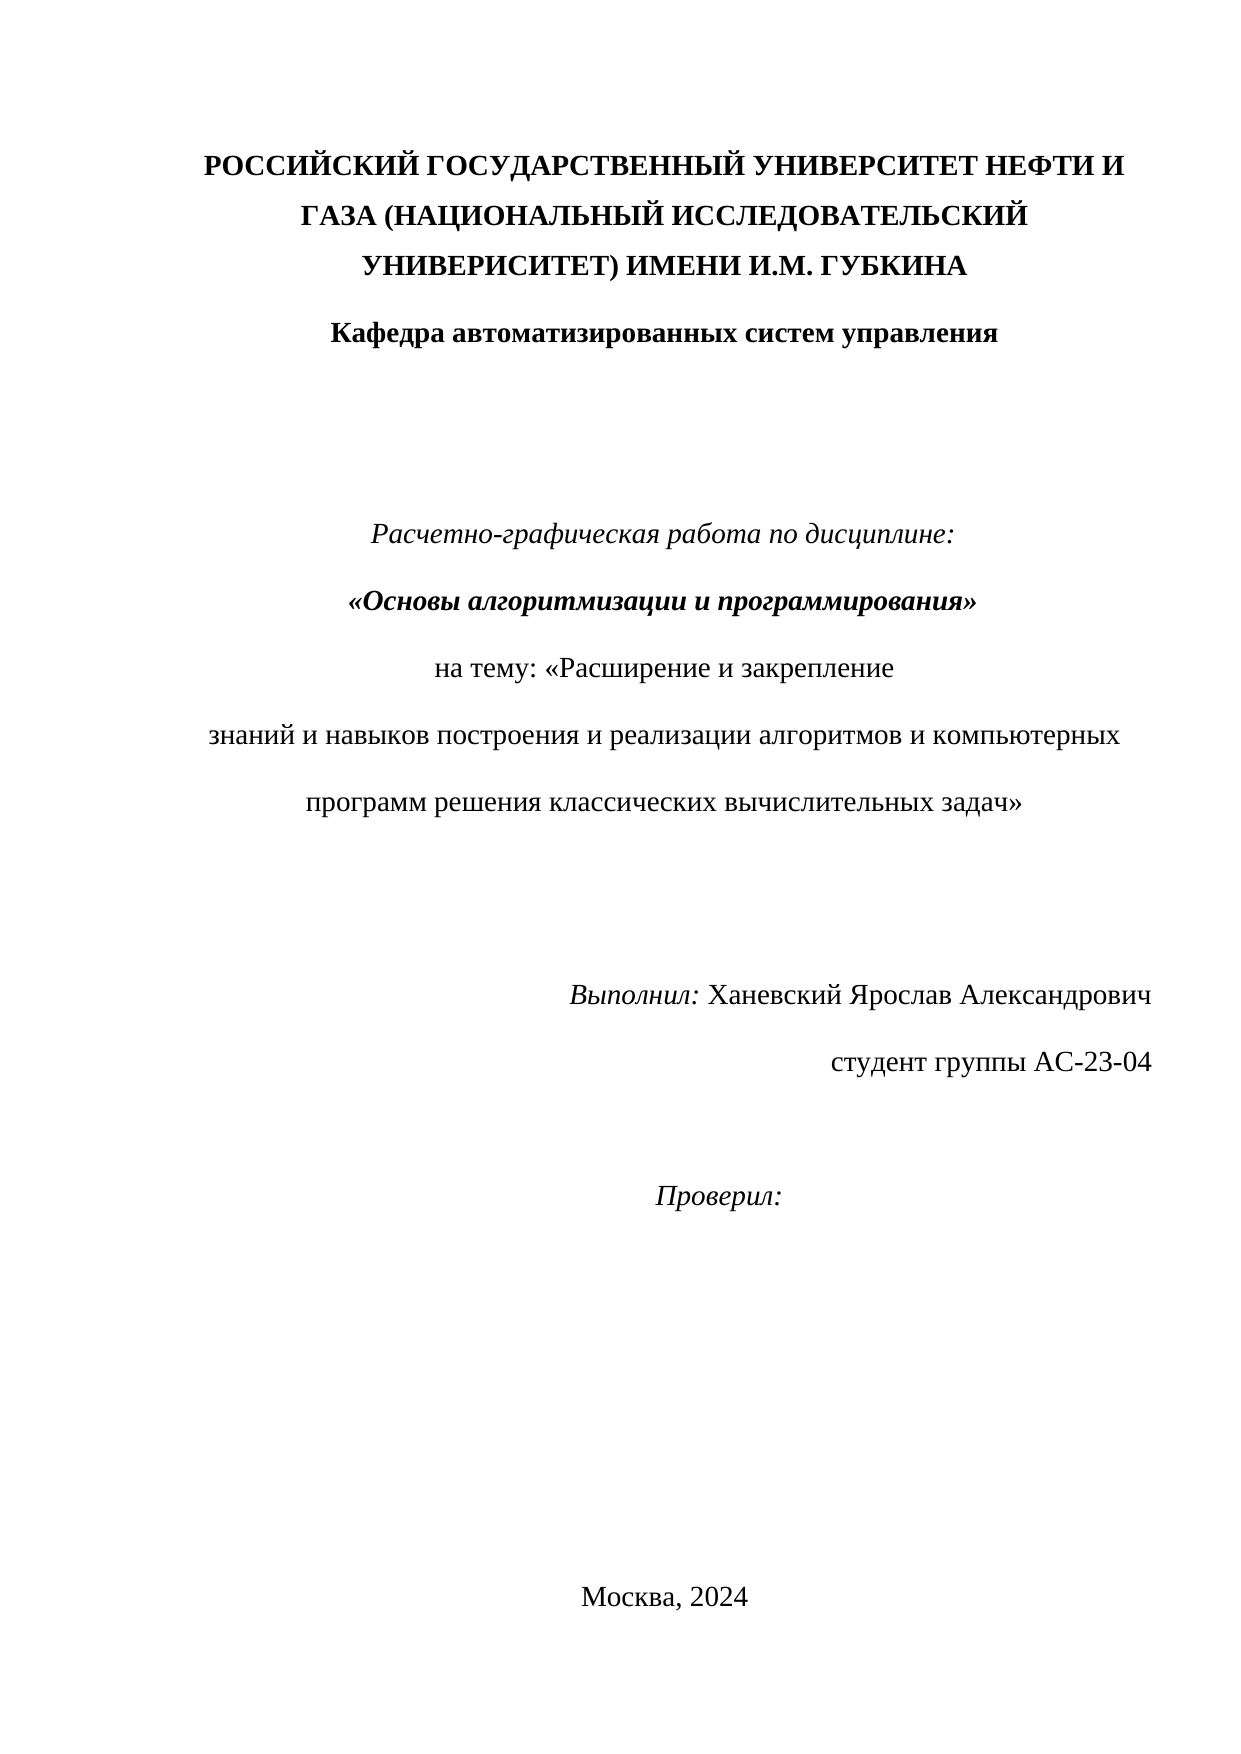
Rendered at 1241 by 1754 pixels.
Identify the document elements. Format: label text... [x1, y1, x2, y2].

text знаний и навыков построения и реализации алгоритмов и компьютерных [177, 717, 1152, 751]
text программ решения классических вычислительных задач» [177, 784, 1152, 818]
text «Основы алгоритмизации и программирования» [177, 583, 1152, 617]
text на тему: «Расширение и закрепление [177, 650, 1152, 684]
text Кафедра автоматизированных систем управления [177, 315, 1152, 349]
text РОССИЙСКИЙ ГОСУДАРСТВЕННЫЙ УНИВЕРСИТЕТ НЕФТИ И ГАЗА (НАЦИОНАЛЬНЫЙ ИССЛЕДОВАТЕЛЬСКИЙ УНИВЕРИСИТЕТ) ИМЕНИ И.М. ГУБКИНА [177, 148, 1152, 282]
text студент группы АС-23-04 [177, 1044, 1152, 1077]
text Москва, 2024 [177, 1579, 1152, 1613]
text Проверил: [177, 1178, 783, 1211]
text Выполнил: Ханевский Ярослав Александрович [177, 977, 1152, 1010]
text Расчетно-графическая работа по дисциплине: [177, 516, 1152, 550]
